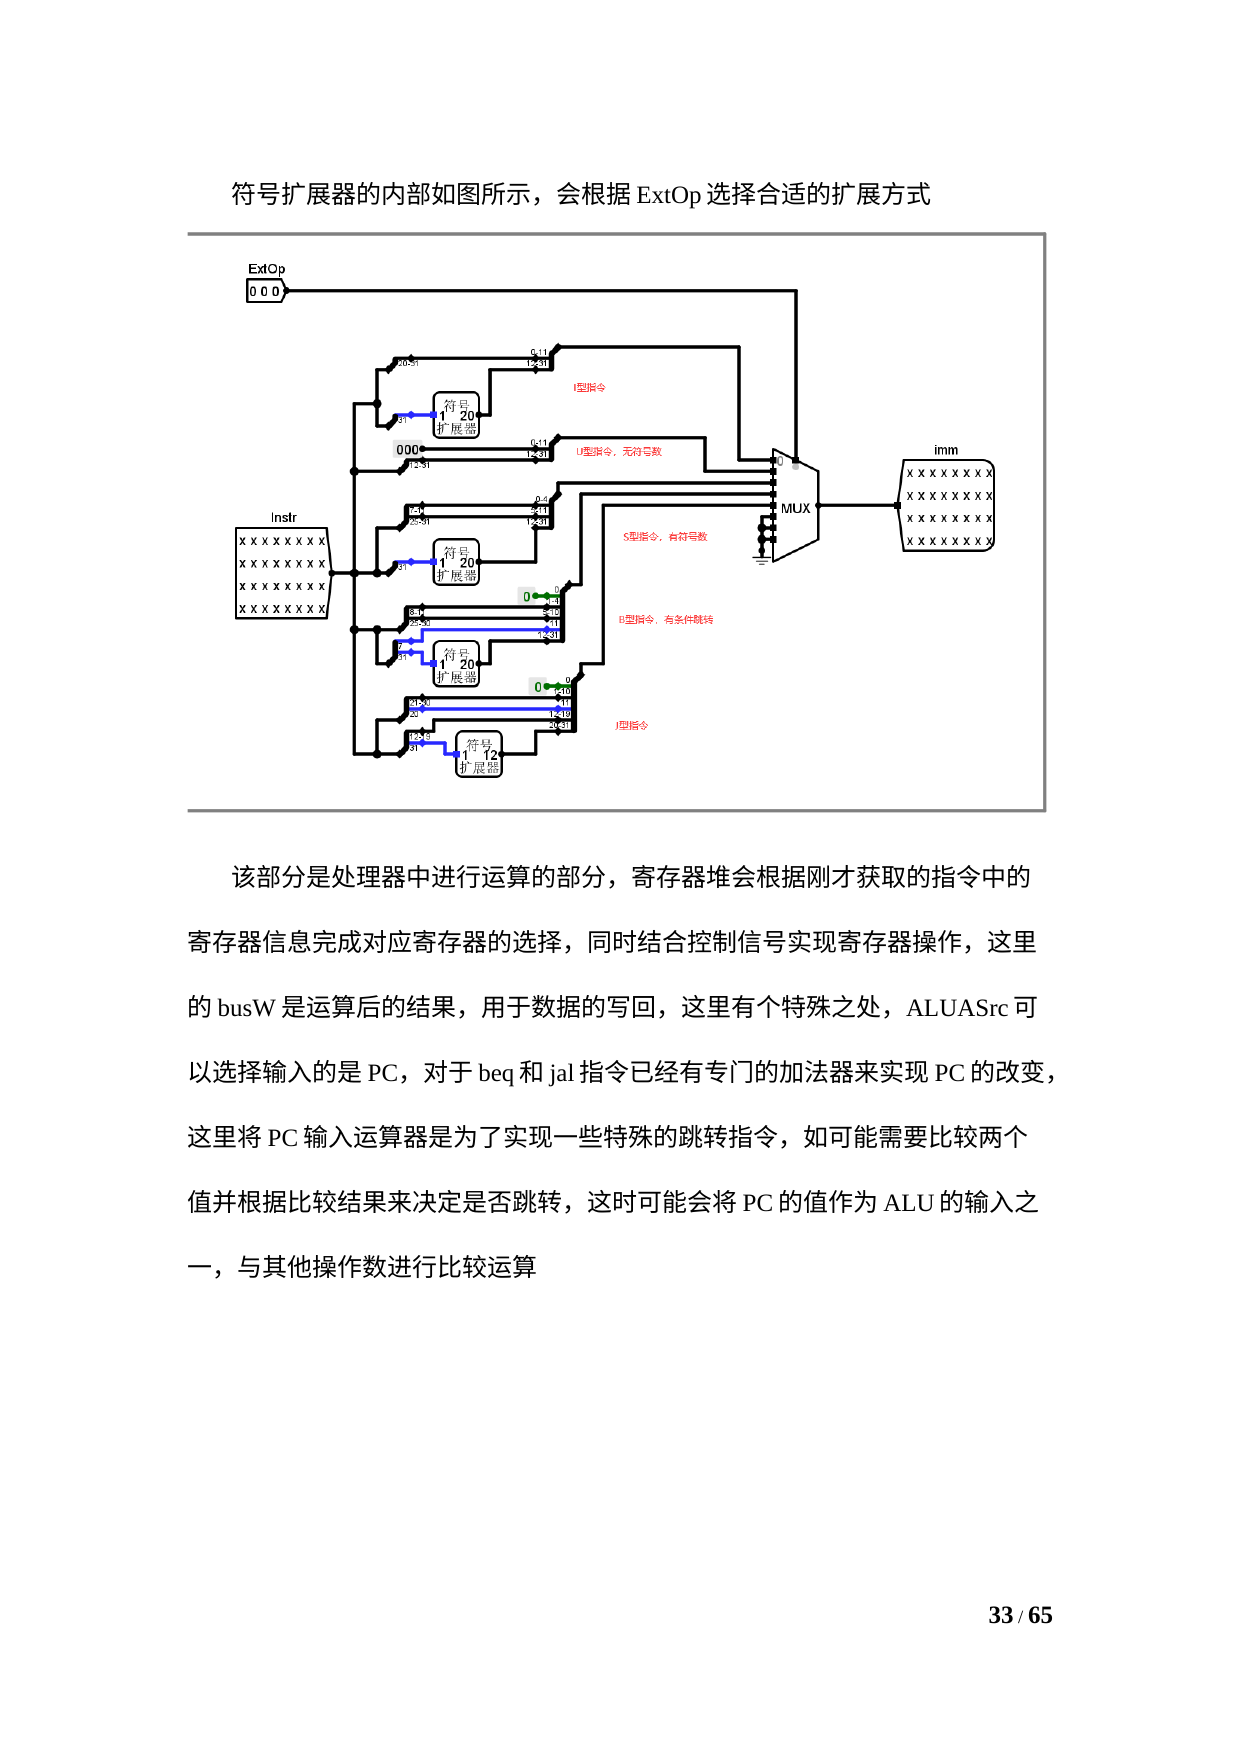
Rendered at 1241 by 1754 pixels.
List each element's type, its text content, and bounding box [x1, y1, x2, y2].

text 符号扩展器的内部如图所示，会根据ExtOp选择合适的扩展方式 [187, 160, 1053, 225]
picture [187, 225, 1053, 837]
text 该部分是处理器中进行运算的部分，寄存器堆会根据刚才获取的指令中的寄存器信息完成对应寄存器的选择，同时结合控制信号实现寄存器操作，这里的busW是运算后的结果，用于数据的写回，这里有个特殊之处，ALUASrc可以选择输入的是PC，对于beq和jal指令已经有专门的加法器来实现PC的改变，这里将PC输入运算器是为了实现一些特殊的跳转指令，如可能需要比较两个值并根据比较结果来决定是否跳转，这时可能会将PC的值作为ALU的输入之一，与其他操作数进行比较运算 [187, 843, 1053, 1298]
